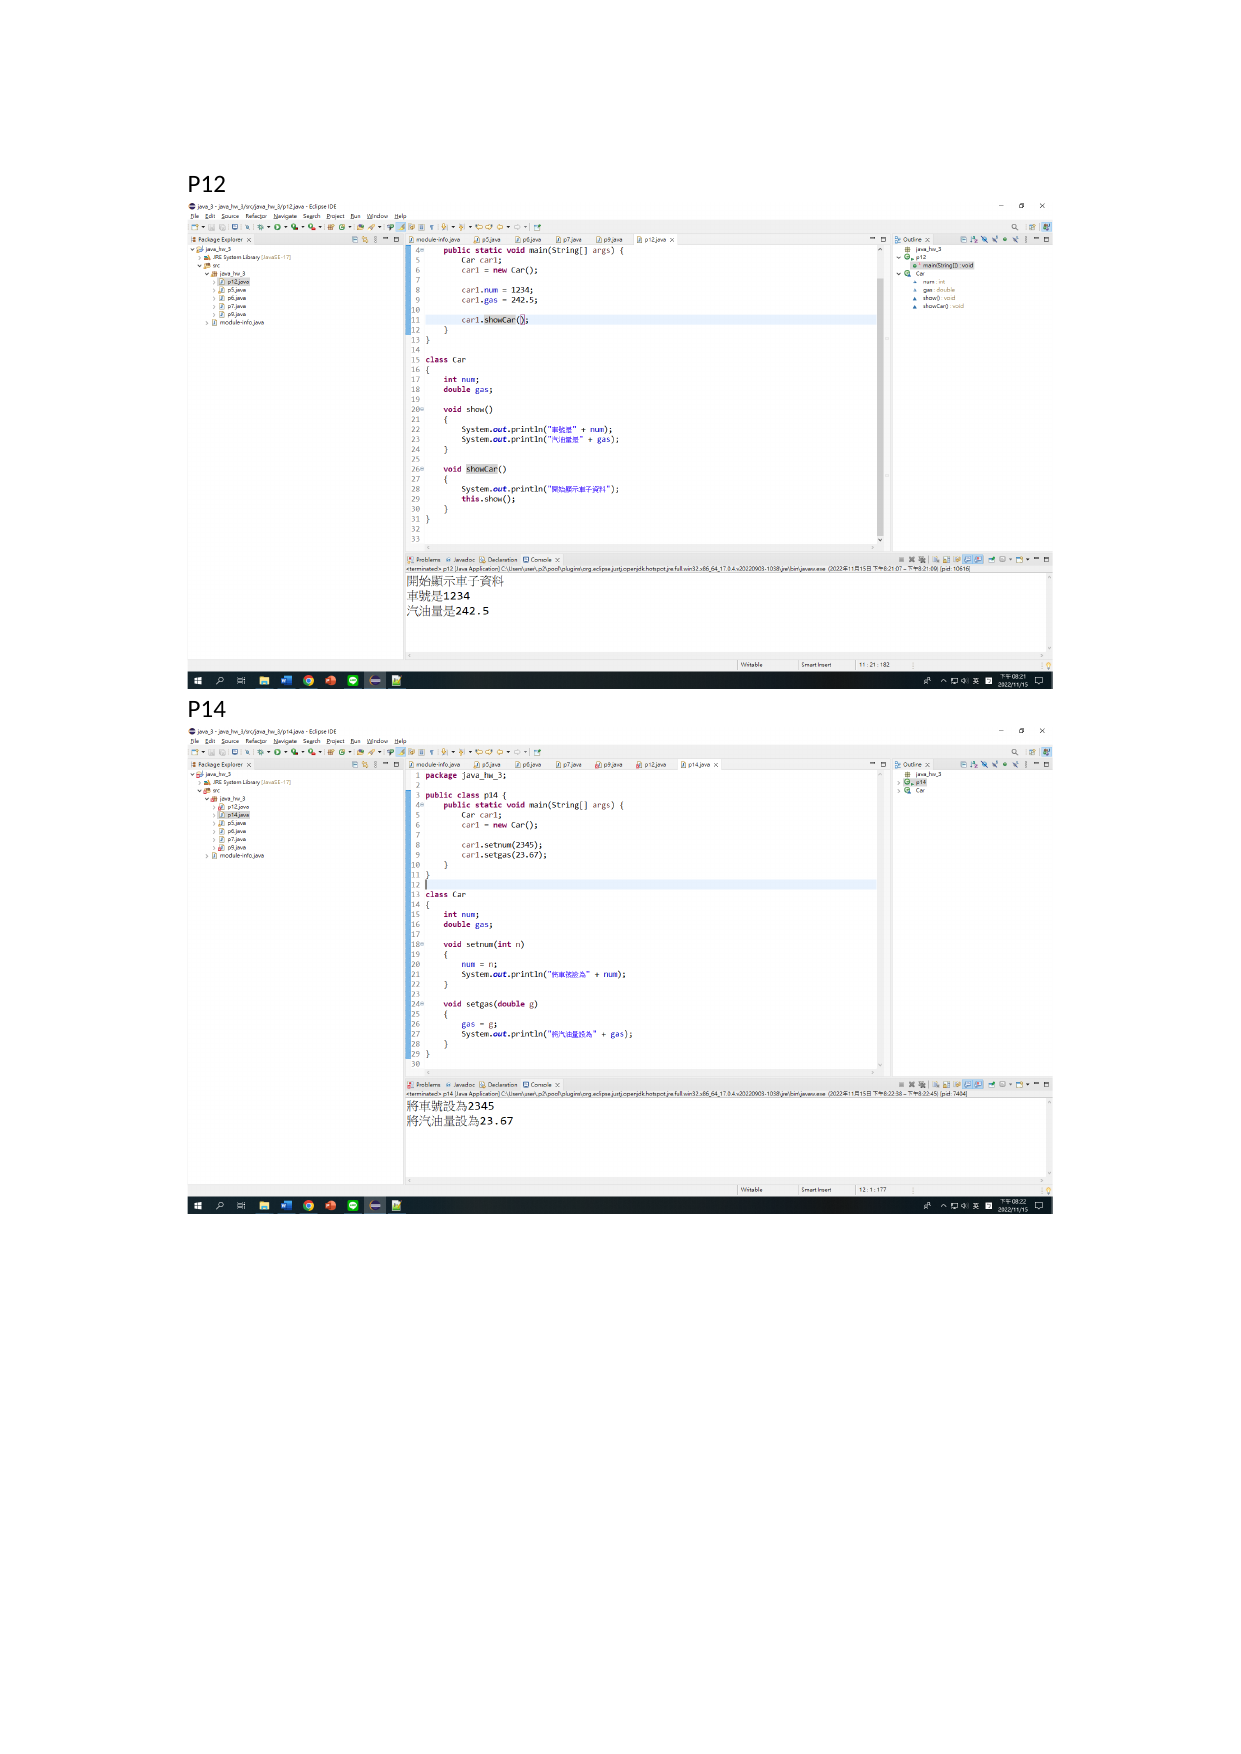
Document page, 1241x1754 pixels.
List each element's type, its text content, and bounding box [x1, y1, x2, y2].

picture [187, 202, 1053, 689]
text P12 [187, 164, 1053, 202]
picture [187, 727, 1053, 1214]
text P14 [187, 689, 1053, 727]
